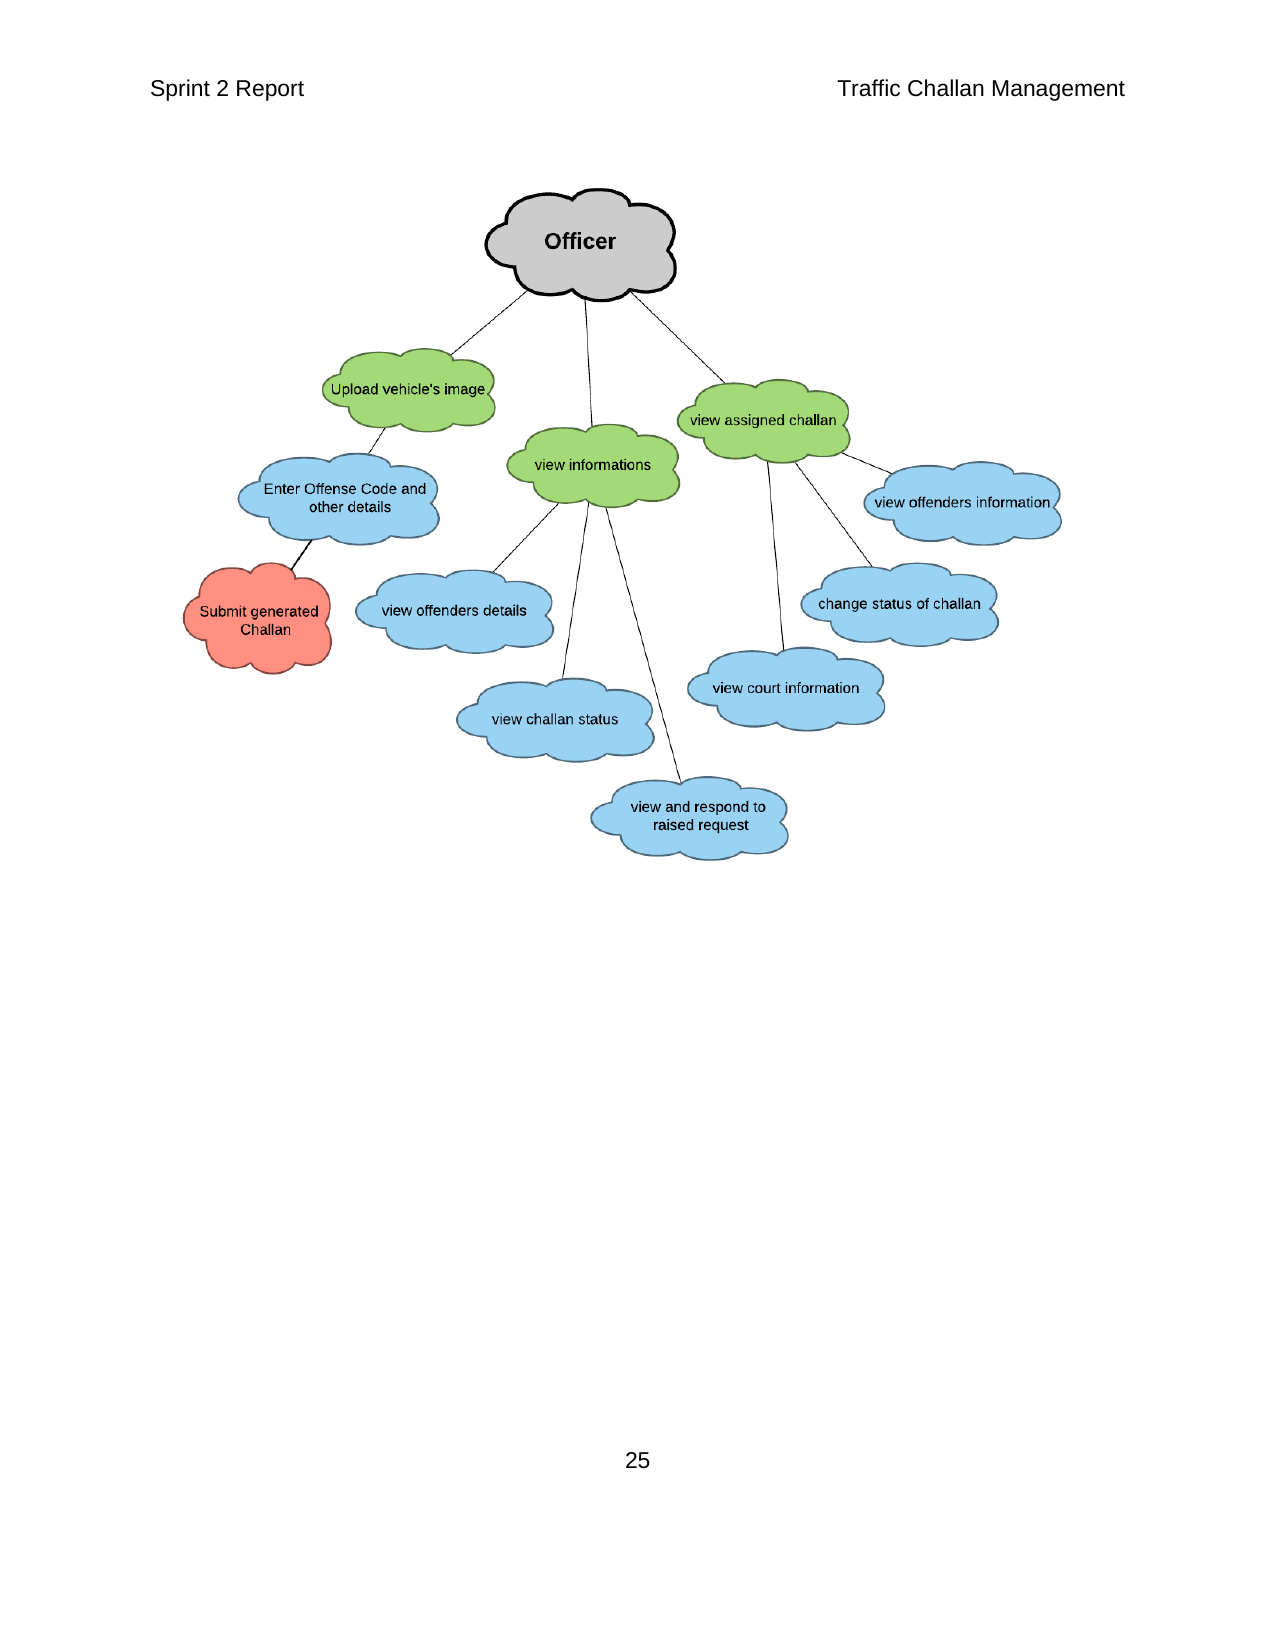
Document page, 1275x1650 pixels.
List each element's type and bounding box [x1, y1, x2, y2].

picture [150, 150, 1107, 896]
